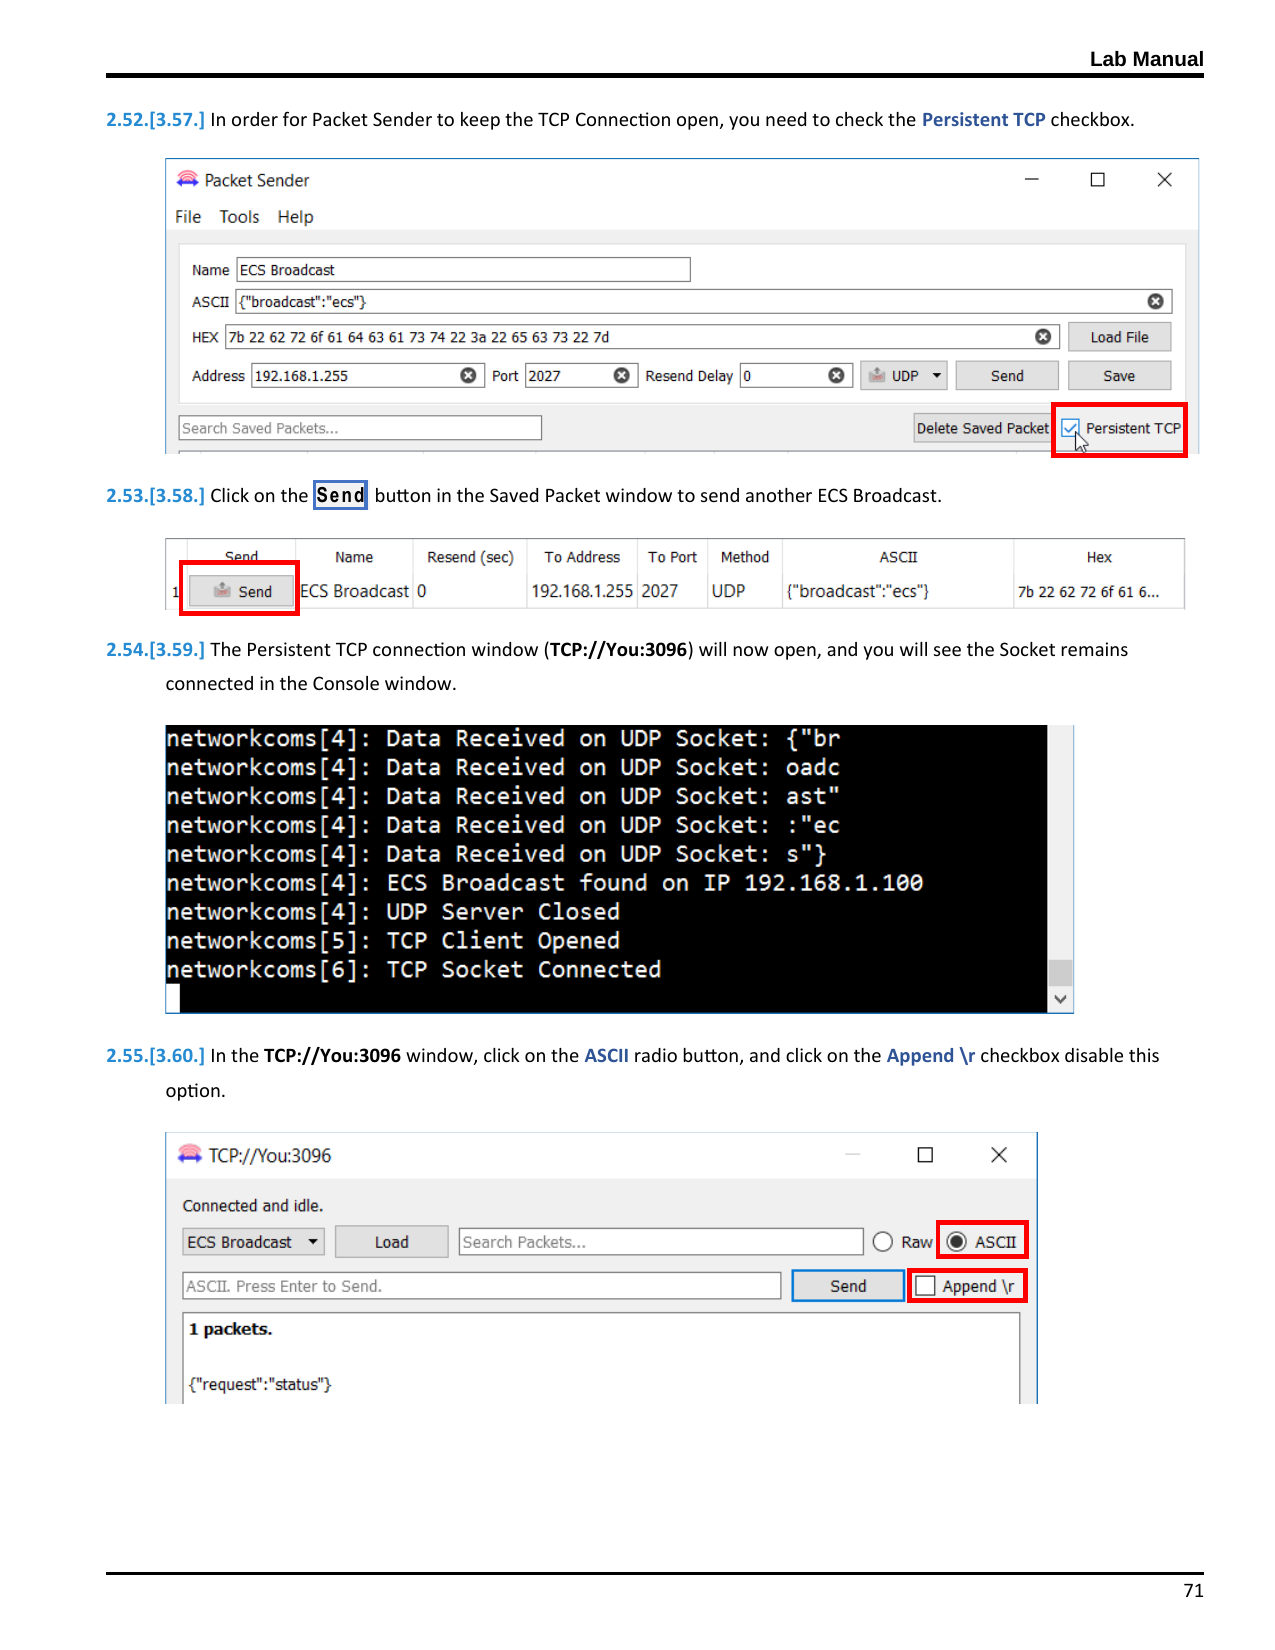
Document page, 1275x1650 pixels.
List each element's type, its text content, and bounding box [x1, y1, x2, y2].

table_header [165, 524, 1205, 633]
table_header [165, 708, 1205, 1039]
table_header [165, 144, 1204, 477]
list The Persistent TCP connection window (TCP://You:3096) will now open, and you will see the Socket remains connected in the Console window. [106, 636, 1204, 696]
list In the TCP://You:3096 window, click on the ASCII radio button, and click on the Append \r checkbox disable this option. [106, 1042, 1204, 1102]
list Click on the Send button in the Saved Packet window to send another ECS Broadcast. [106, 480, 313, 510]
list Click on the Send button in the Saved Packet window to send another ECS Broadcast. [370, 480, 1204, 510]
picture [165, 538, 1186, 610]
table_header [165, 1114, 1205, 1429]
picture [165, 158, 1200, 454]
list In order for Packet Sender to keep the TCP Connection open, you need to check the Persistent TCP checkbox. [106, 106, 1204, 132]
picture [165, 725, 1075, 1014]
picture [1056, 407, 1183, 453]
picture [165, 1132, 1038, 1404]
picture [183, 565, 295, 610]
